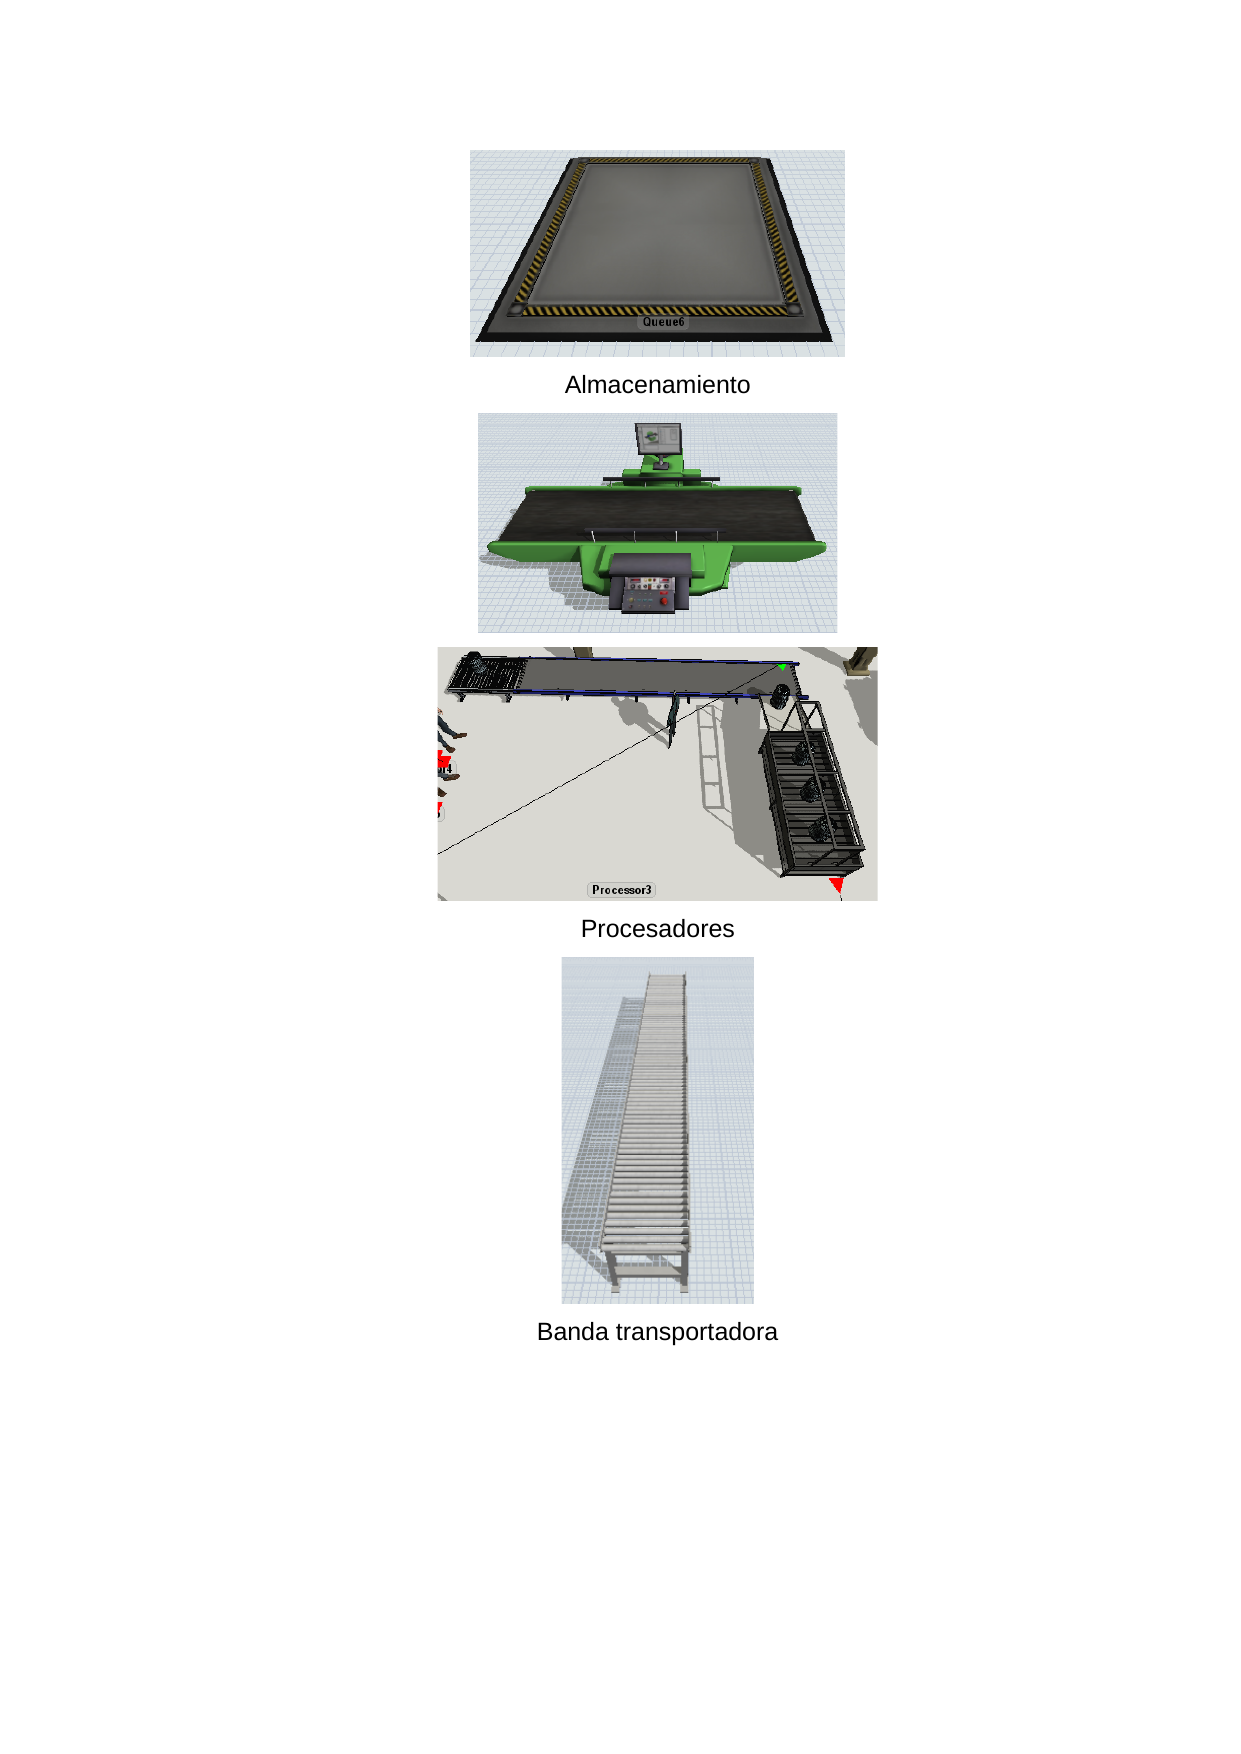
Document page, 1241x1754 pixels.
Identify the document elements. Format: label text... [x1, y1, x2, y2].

list Procesadores [225, 914, 1090, 943]
list Banda transportadora [225, 1317, 1090, 1346]
picture [561, 957, 754, 1304]
picture [470, 150, 845, 357]
picture [478, 413, 838, 633]
picture [437, 647, 878, 901]
list Almacenamiento [225, 371, 1090, 399]
